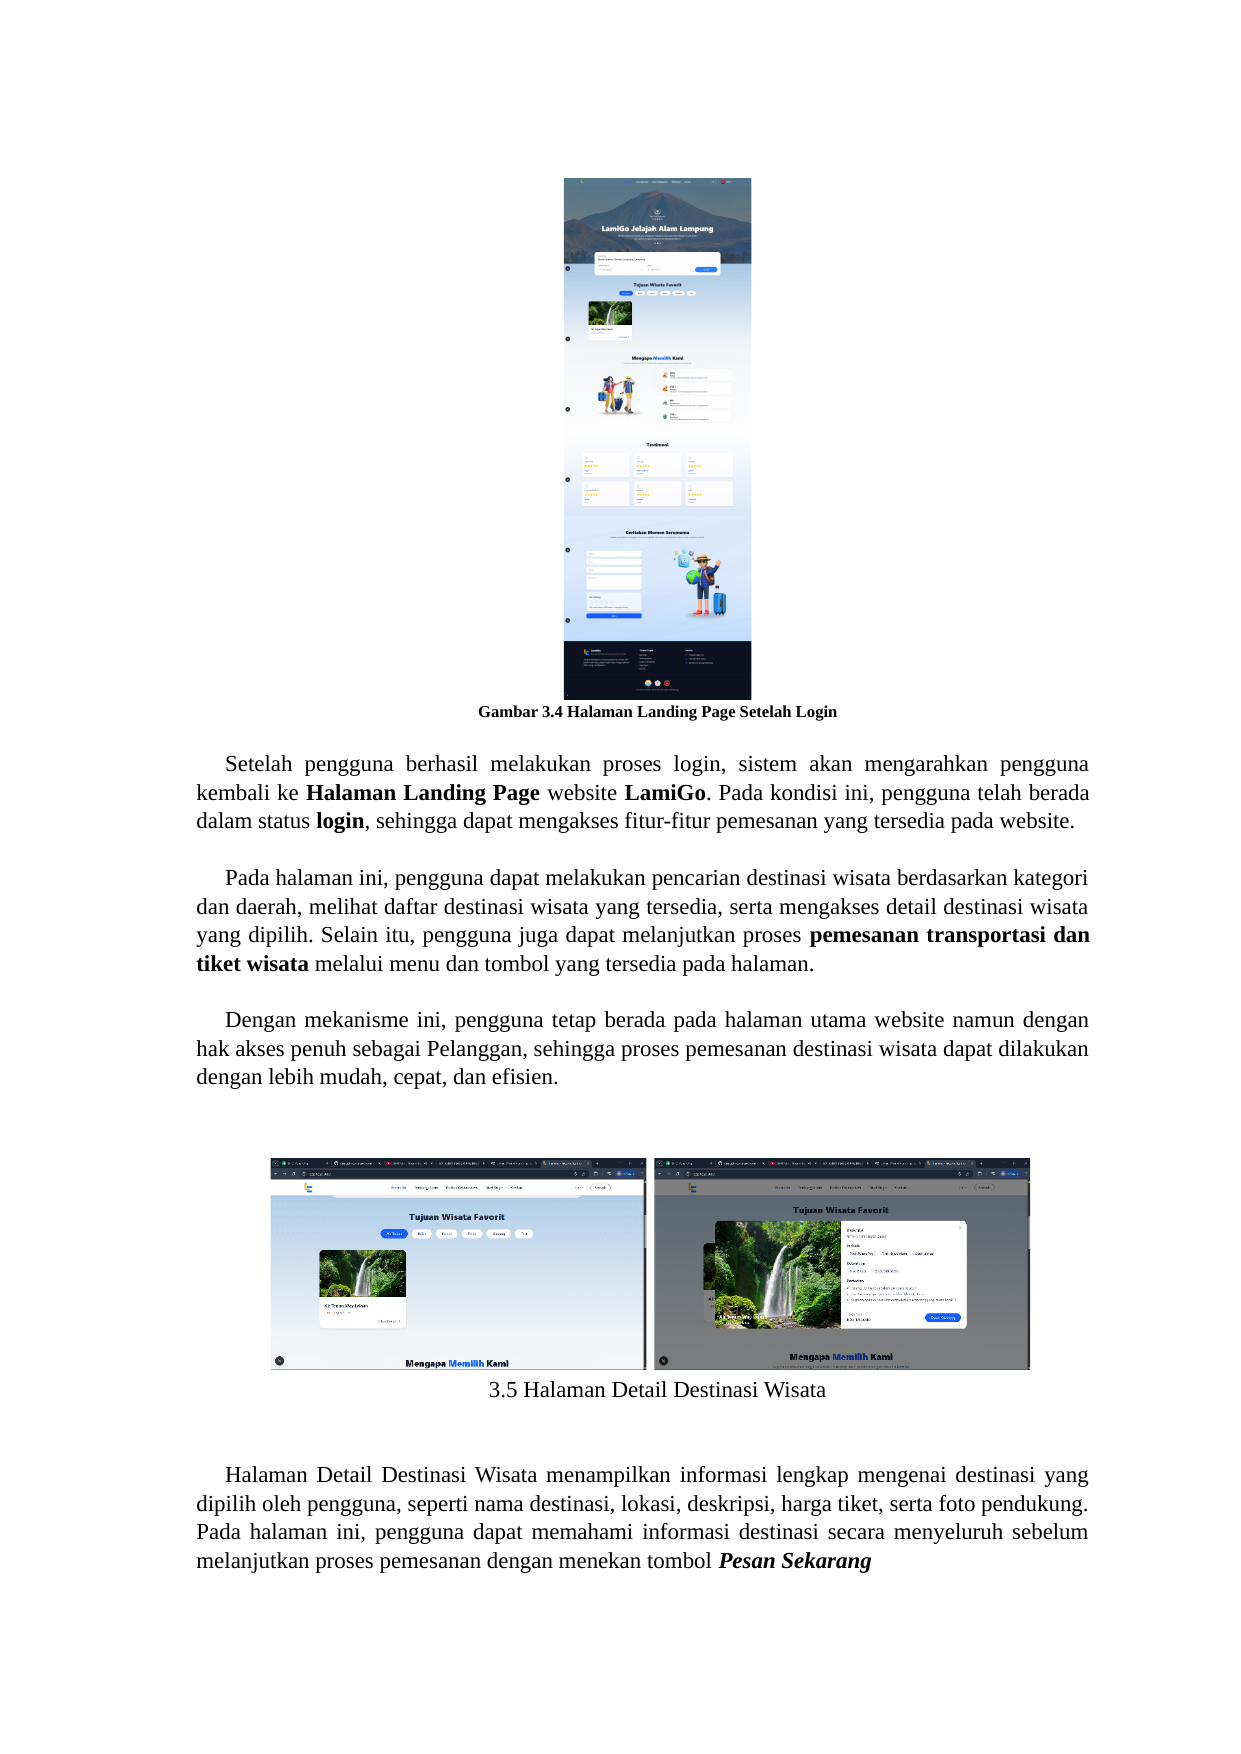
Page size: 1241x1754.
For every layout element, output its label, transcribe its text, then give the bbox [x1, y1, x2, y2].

text Pada halaman ini, pengguna dapat melakukan pencarian destinasi wisata berdasarkan kategori dan daerah, melihat daftar destinasi wisata yang tersedia, serta mengakses detail destinasi wisata yang dipilih. Selain itu, pengguna juga dapat melanjutkan proses pemesanan transportasi dan tiket wisata melalui menu dan tombol yang tersedia pada halaman. [196, 864, 1090, 976]
text Gambar 3.4 Halaman Landing Page Setelah Login [196, 701, 1090, 721]
text Halaman Detail Destinasi Wisata menampilkan informasi lengkap mengenai destinasi yang dipilih oleh pengguna, seperti nama destinasi, lokasi, deskripsi, harga tiket, serta foto pendukung. Pada halaman ini, pengguna dapat memahami informasi destinasi secara menyeluruh sebelum melanjutkan proses pemesanan dengan menekan tombol Pesan Sekarang [196, 1461, 1090, 1573]
text Dengan mekanisme ini, pengguna tetap berada pada halaman utama website namun dengan hak akses penuh sebagai Pelanggan, sehingga proses pemesanan destinasi wisata dapat dilakukan dengan lebih mudah, cepat, dan efisien. [196, 1006, 1090, 1090]
text 3.5 Halaman Detail Destinasi Wisata [196, 1376, 1090, 1402]
picture [654, 1158, 1031, 1370]
picture [270, 1158, 647, 1370]
picture [563, 178, 752, 700]
text Setelah pengguna berhasil melakukan proses login, sistem akan mengarahkan pengguna kembali ke Halaman Landing Page website LamiGo. Pada kondisi ini, pengguna telah berada dalam status login, sehingga dapat mengakses fitur-fitur pemesanan yang tersedia pada website. [196, 751, 1090, 834]
